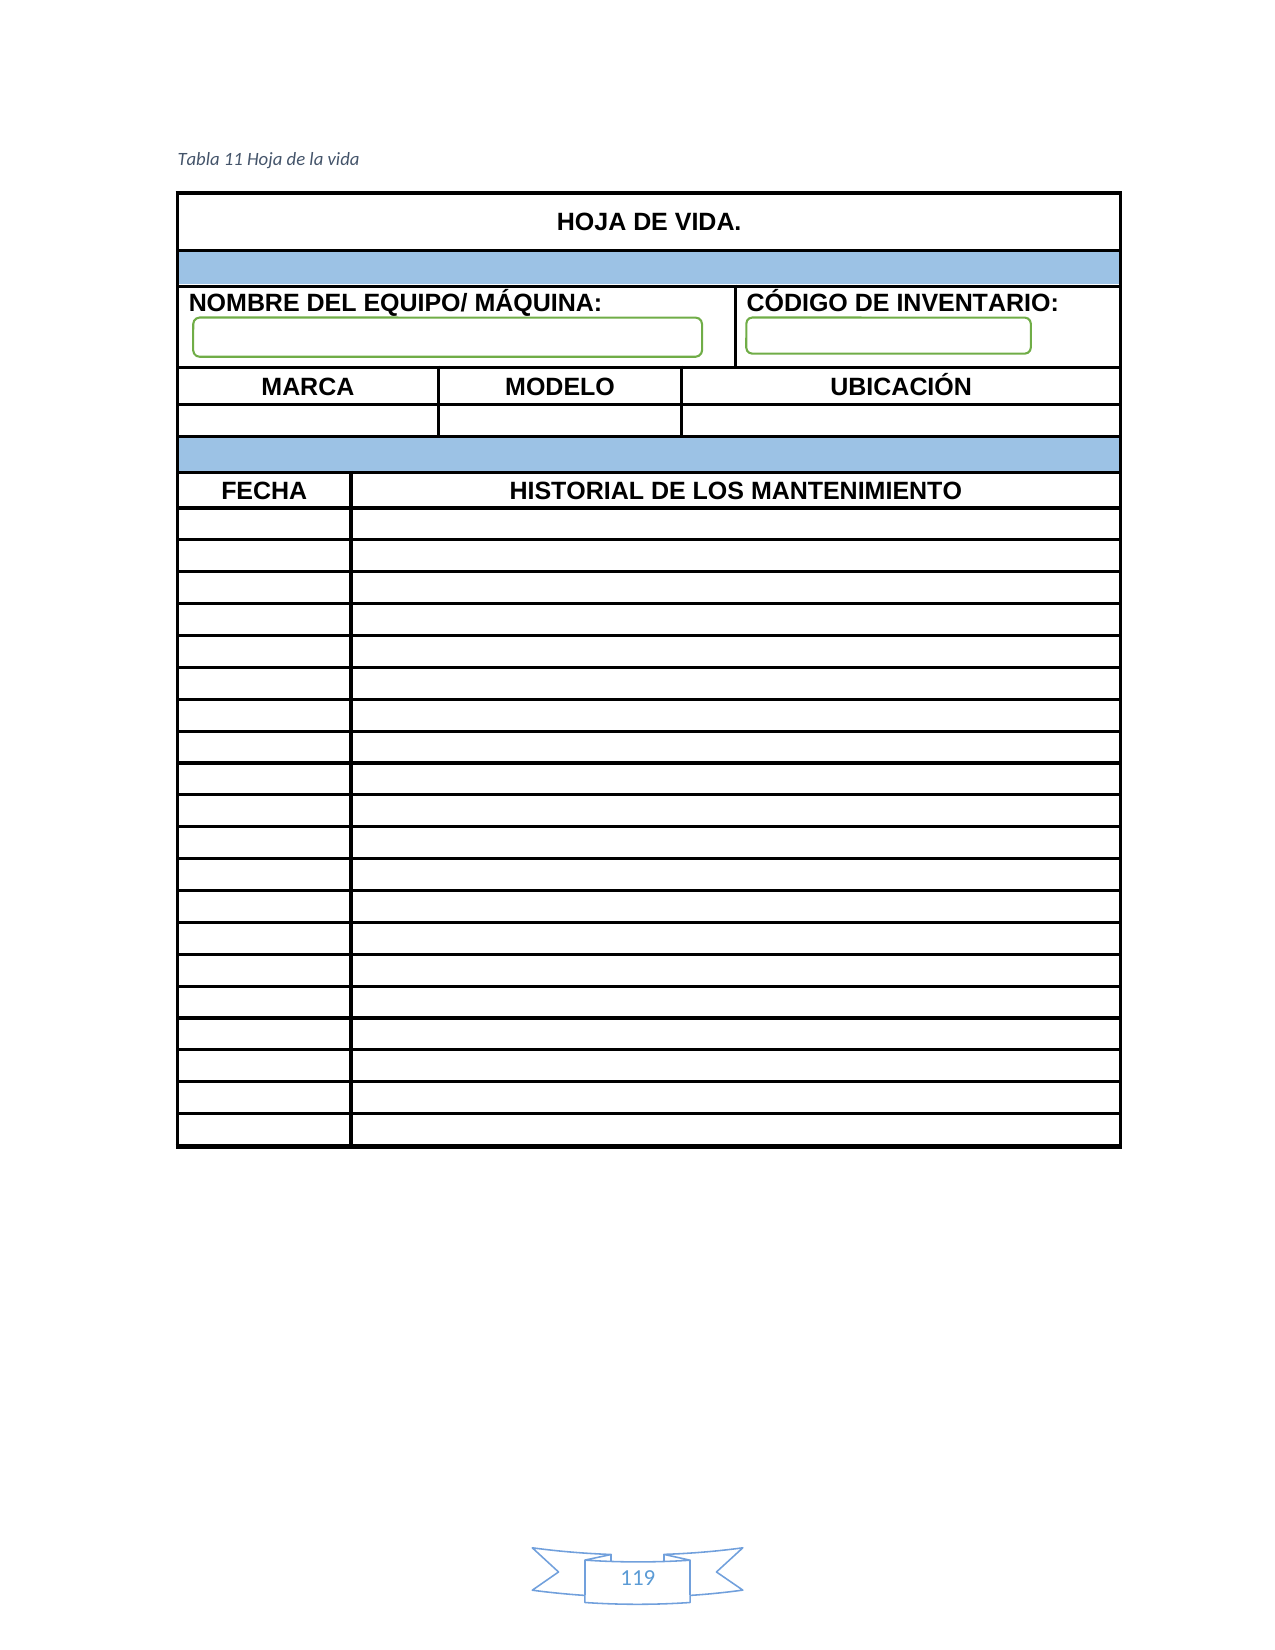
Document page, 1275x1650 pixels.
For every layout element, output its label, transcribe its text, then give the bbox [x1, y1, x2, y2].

table_cell [179, 924, 349, 953]
table_cell FECHA [179, 474, 349, 506]
table_cell [353, 1083, 1119, 1112]
table_cell [179, 765, 349, 793]
table_cell [179, 956, 349, 984]
table_cell MARCA [179, 369, 437, 403]
table_cell [353, 541, 1119, 570]
table_cell [179, 733, 349, 761]
table_cell [353, 828, 1119, 857]
table_cell [353, 701, 1119, 729]
table_cell [179, 438, 1119, 471]
table_cell [353, 510, 1119, 538]
table_cell [353, 924, 1119, 953]
table_cell [353, 765, 1119, 793]
table_cell [353, 669, 1119, 698]
table_cell MODELO [440, 369, 680, 403]
table_cell [179, 541, 349, 570]
table_cell [179, 701, 349, 729]
table_cell NOMBRE DEL EQUIPO/ MÁQUINA: [179, 288, 734, 366]
table_cell [179, 860, 349, 889]
table_cell [179, 252, 1119, 284]
text Tabla 11 Hoja de la vida [177, 148, 1098, 171]
table_cell [353, 1115, 1119, 1144]
table_cell [353, 860, 1119, 889]
table_cell [179, 1051, 349, 1080]
table_cell [179, 1083, 349, 1112]
table_cell [683, 406, 1119, 435]
table_header HOJA DE VIDA. [179, 195, 1119, 249]
table_cell [179, 605, 349, 634]
table_cell [179, 1020, 349, 1048]
table_cell [353, 892, 1119, 921]
table_cell [179, 796, 349, 825]
table_cell [353, 637, 1119, 666]
table_cell [353, 1051, 1119, 1080]
table_cell [353, 605, 1119, 634]
table_cell [179, 510, 349, 538]
table_cell [179, 988, 349, 1016]
table_cell [179, 1115, 349, 1144]
table_cell [353, 1020, 1119, 1048]
table_cell CÓDIGO DE INVENTARIO: [737, 288, 1119, 366]
table_cell HISTORIAL DE LOS MANTENIMIENTO [353, 474, 1119, 506]
table_cell [179, 406, 437, 435]
table_cell UBICACIÓN [683, 369, 1119, 403]
table_cell [353, 956, 1119, 984]
table_cell [353, 796, 1119, 825]
table_cell [179, 828, 349, 857]
table_cell [179, 669, 349, 698]
table_cell [353, 733, 1119, 761]
table_cell [179, 637, 349, 666]
table_cell [179, 892, 349, 921]
table_cell [440, 406, 680, 435]
table_cell [353, 573, 1119, 602]
table_cell [353, 988, 1119, 1016]
table_cell [179, 573, 349, 602]
